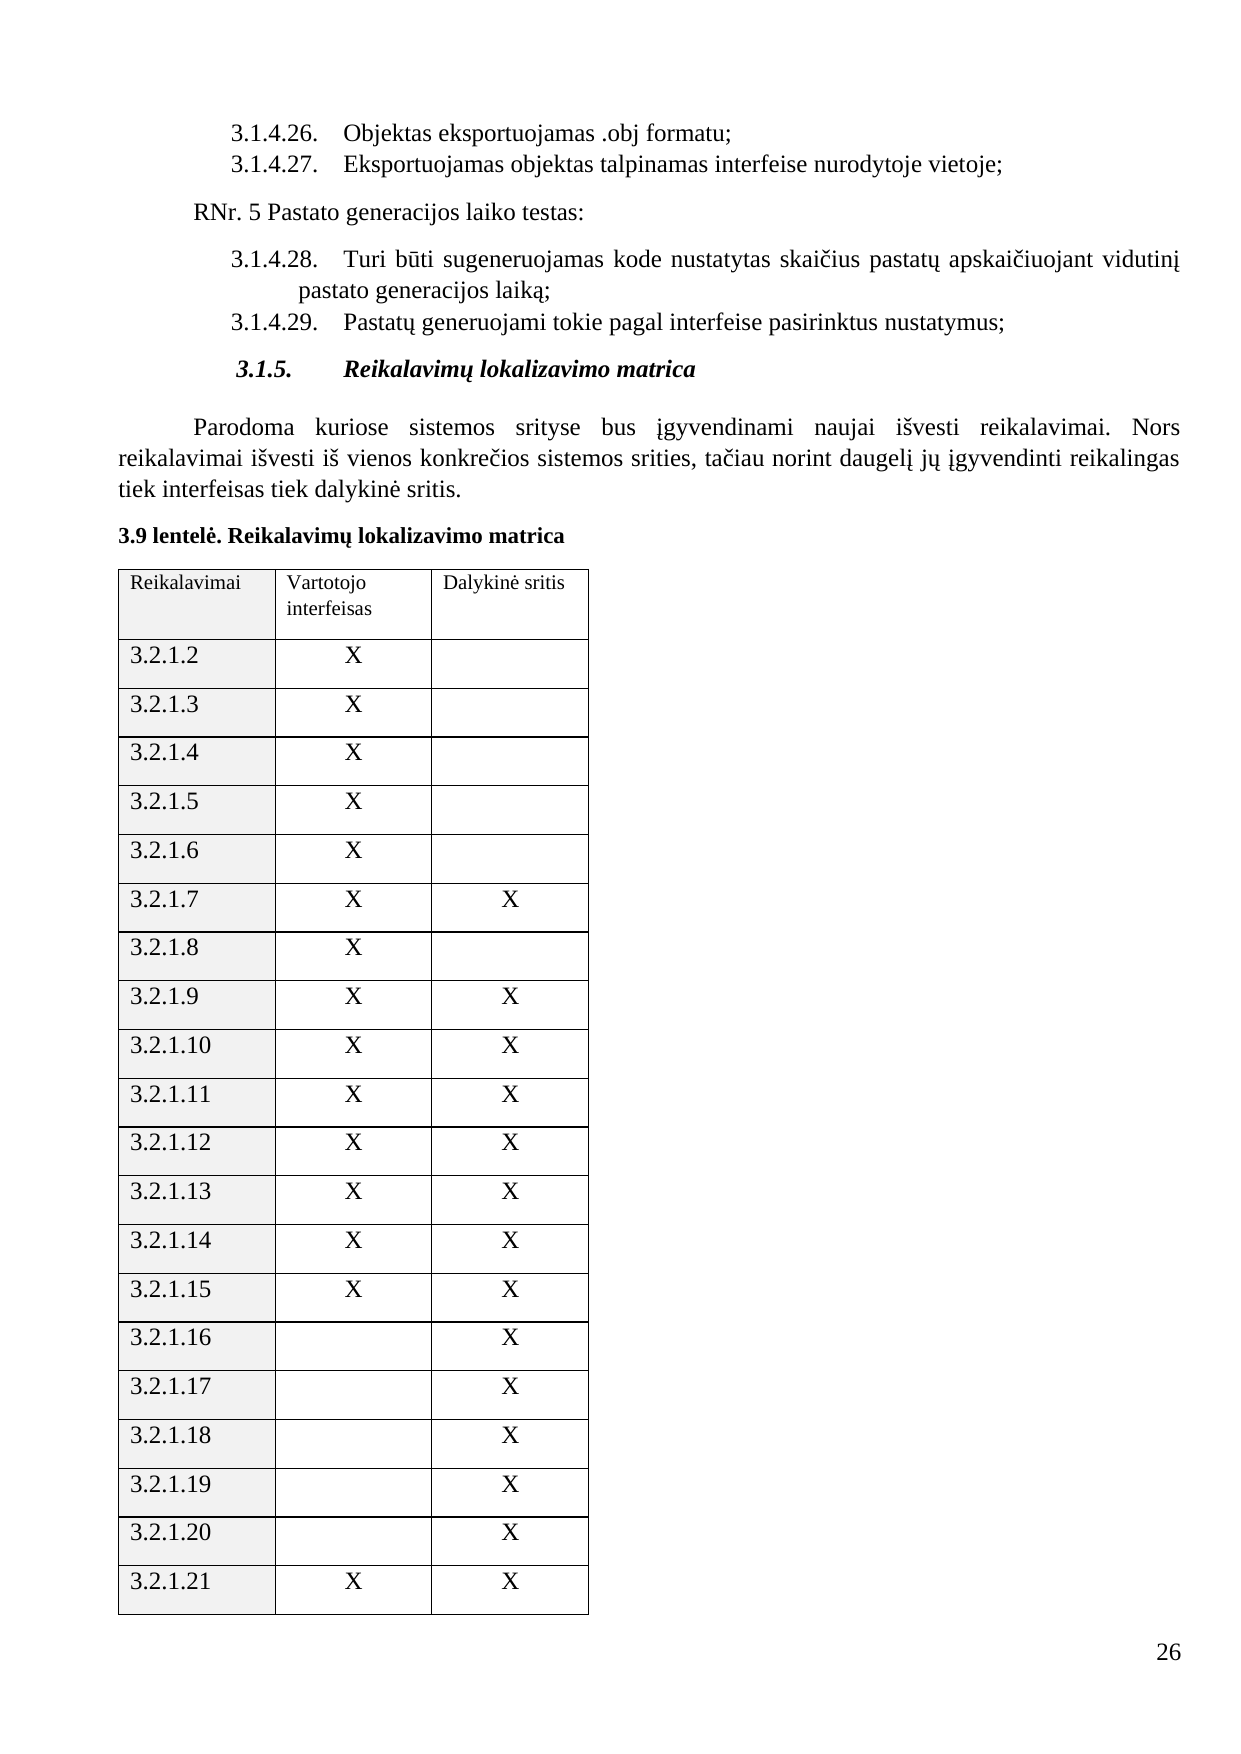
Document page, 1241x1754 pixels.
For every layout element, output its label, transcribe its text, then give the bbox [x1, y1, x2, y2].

table_cell 3.2.1.7 [119, 884, 275, 931]
table_cell X [276, 933, 431, 980]
table_cell X [276, 1079, 431, 1126]
table_cell X [276, 1030, 431, 1078]
table_cell 3.2.1.11 [119, 1079, 275, 1126]
table_cell X [432, 1128, 588, 1175]
table_cell X [276, 1566, 431, 1614]
table_cell 3.2.1.20 [119, 1518, 275, 1565]
table_cell [276, 1323, 431, 1370]
list Turi būti sugeneruojamas kode nustatytas skaičius pastatų apskaičiuojant vidutinį pastato generacijos laiką; [231, 244, 1181, 304]
table_cell X [432, 1225, 588, 1273]
table_cell 3.2.1.17 [119, 1371, 275, 1419]
table_cell 3.2.1.5 [119, 786, 275, 834]
table_cell 3.2.1.6 [119, 835, 275, 883]
table_cell X [276, 640, 431, 688]
table_cell X [432, 1420, 588, 1468]
text Parodoma kuriose sistemos srityse bus įgyvendinami naujai išvesti reikalavimai. Nors reikalavimai išvesti iš vienos konkrečios sistemos srities, tačiau norint daugelį jų įgyvendinti reikalingas tiek interfeisas tiek dalykinė sritis. [118, 412, 1181, 503]
table_cell X [276, 835, 431, 883]
table_cell [432, 786, 588, 834]
table_cell X [276, 884, 431, 931]
table_cell 3.2.1.16 [119, 1323, 275, 1370]
table_header Dalykinė sritis [432, 570, 588, 639]
list Objektas eksportuojamas .obj formatu; [231, 118, 1181, 147]
table_cell X [432, 1518, 588, 1565]
text RNr. 5 Pastato generacijos laiko testas: [118, 197, 1181, 226]
table_header Vartotojo interfeisas [276, 570, 431, 639]
table_cell X [276, 738, 431, 785]
table_cell X [276, 1274, 431, 1321]
table_cell X [276, 981, 431, 1029]
table_cell [432, 835, 588, 883]
table_cell 3.2.1.9 [119, 981, 275, 1029]
table_cell 3.2.1.15 [119, 1274, 275, 1321]
table_cell X [276, 689, 431, 736]
table_cell 3.2.1.18 [119, 1420, 275, 1468]
table_cell [276, 1469, 431, 1516]
table_cell 3.2.1.12 [119, 1128, 275, 1175]
table_cell [432, 738, 588, 785]
table_cell X [432, 1323, 588, 1370]
table_cell X [432, 884, 588, 931]
table_cell X [432, 1371, 588, 1419]
table_cell 3.2.1.4 [119, 738, 275, 785]
table_cell [276, 1371, 431, 1419]
table_cell [432, 640, 588, 688]
table_cell X [432, 1566, 588, 1614]
table_cell X [432, 1079, 588, 1126]
table_cell 3.2.1.8 [119, 933, 275, 980]
table_cell 3.2.1.21 [119, 1566, 275, 1614]
table_cell [432, 689, 588, 736]
table_cell X [276, 1176, 431, 1224]
table_cell [432, 933, 588, 980]
list Pastatų generuojami tokie pagal interfeise pasirinktus nustatymus; [231, 307, 1181, 335]
subtitle Reikalavimų lokalizavimo matrica [236, 354, 1181, 383]
table_cell X [276, 1128, 431, 1175]
table_cell X [276, 1225, 431, 1273]
table_cell 3.2.1.2 [119, 640, 275, 688]
table_header Reikalavimai [119, 570, 275, 639]
table_cell 3.2.1.10 [119, 1030, 275, 1078]
table_cell X [432, 1469, 588, 1516]
table_cell X [276, 786, 431, 834]
list Eksportuojamas objektas talpinamas interfeise nurodytoje vietoje; [231, 149, 1181, 178]
table_cell 3.2.1.13 [119, 1176, 275, 1224]
table_cell X [432, 1176, 588, 1224]
table_cell X [432, 1030, 588, 1078]
table_cell 3.2.1.3 [119, 689, 275, 736]
table_cell 3.2.1.14 [119, 1225, 275, 1273]
table_cell [276, 1420, 431, 1468]
table_cell X [432, 1274, 588, 1321]
table_cell X [432, 981, 588, 1029]
table_cell [276, 1518, 431, 1565]
table_cell 3.2.1.19 [119, 1469, 275, 1516]
